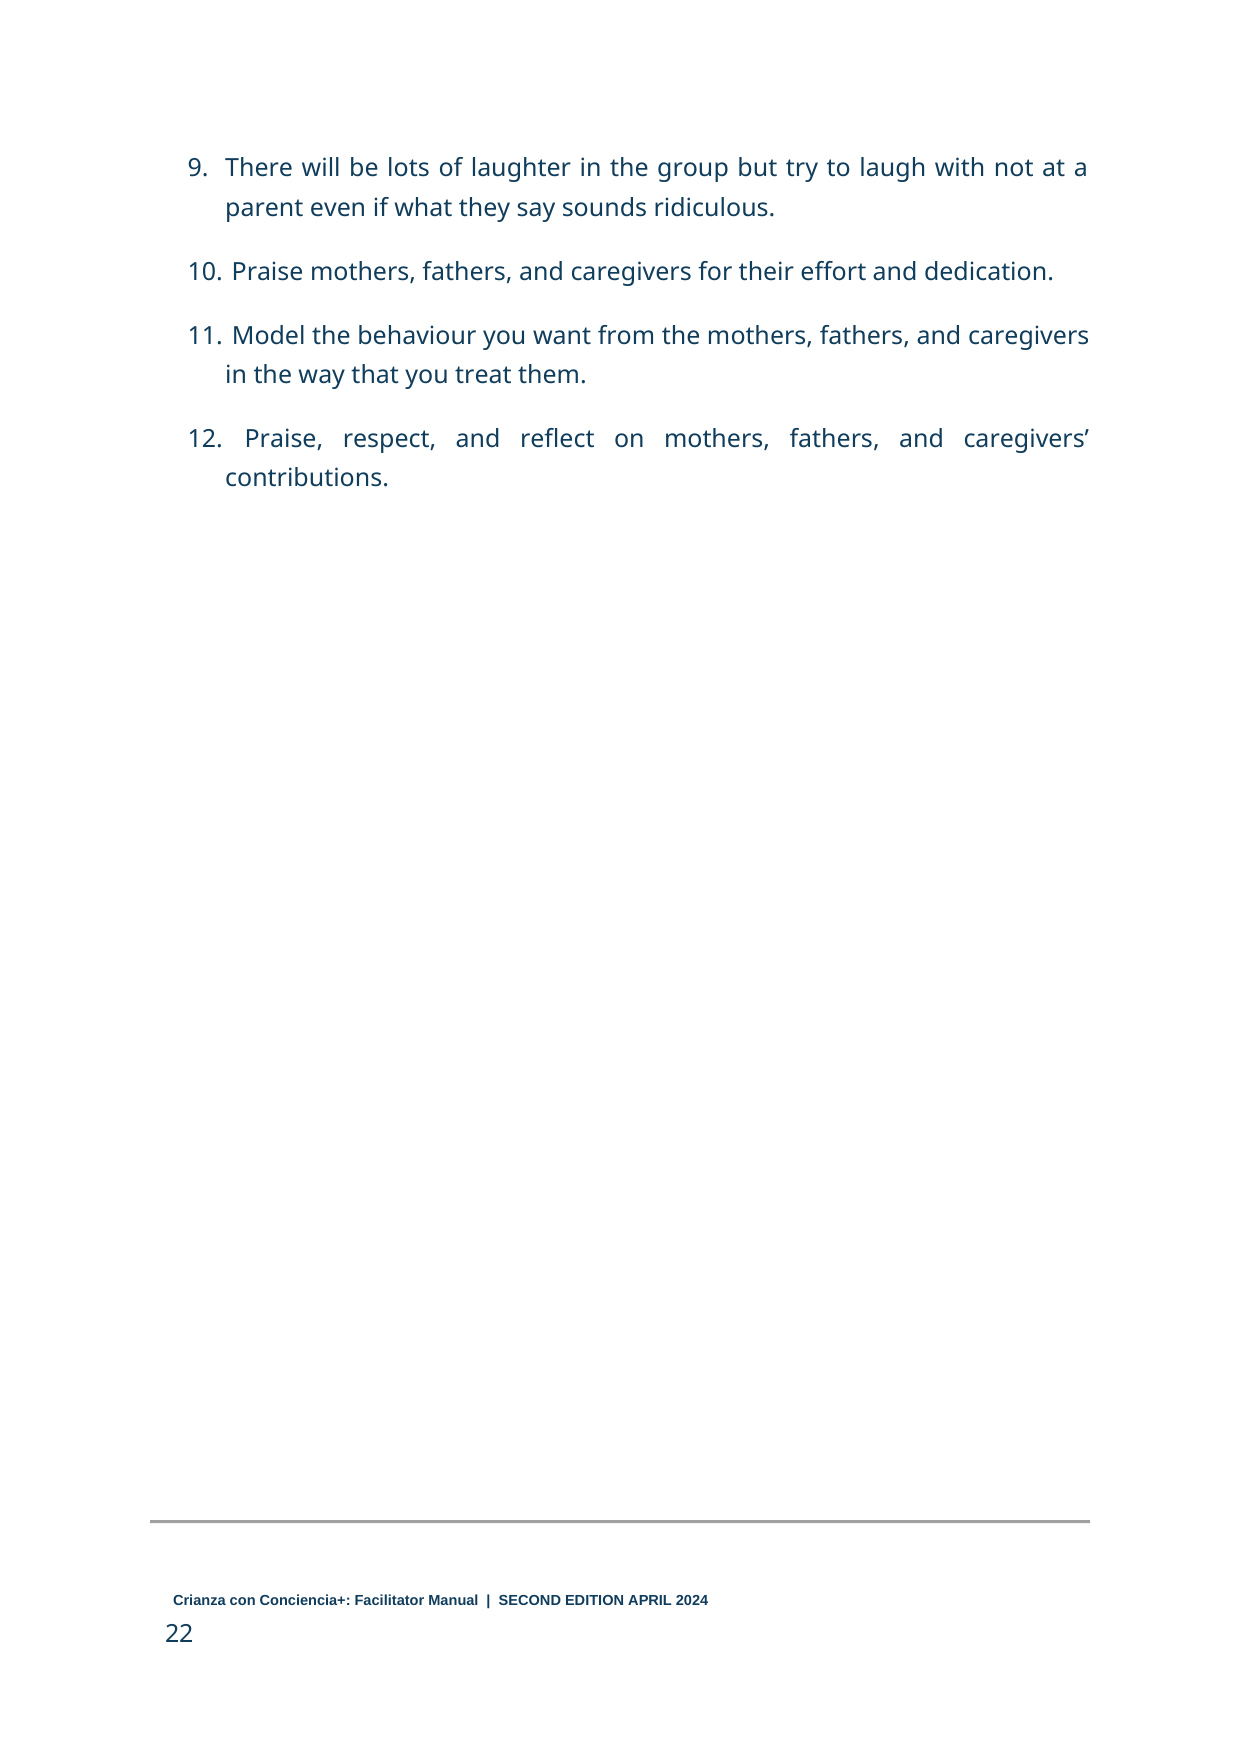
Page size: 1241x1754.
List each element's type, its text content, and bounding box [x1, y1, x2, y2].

list Praise mothers, fathers, and caregivers for their effort and dedication. [187, 253, 1090, 287]
list There will be lots of laughter in the group but try to laugh with not at a parent even if what they say sounds ridiculous. [187, 150, 1090, 223]
list Model the behaviour you want from the mothers, fathers, and caregivers in the way that you treat them. [187, 317, 1090, 391]
list Praise, respect, and reflect on mothers, fathers, and caregivers’ contributions. [187, 421, 1090, 494]
